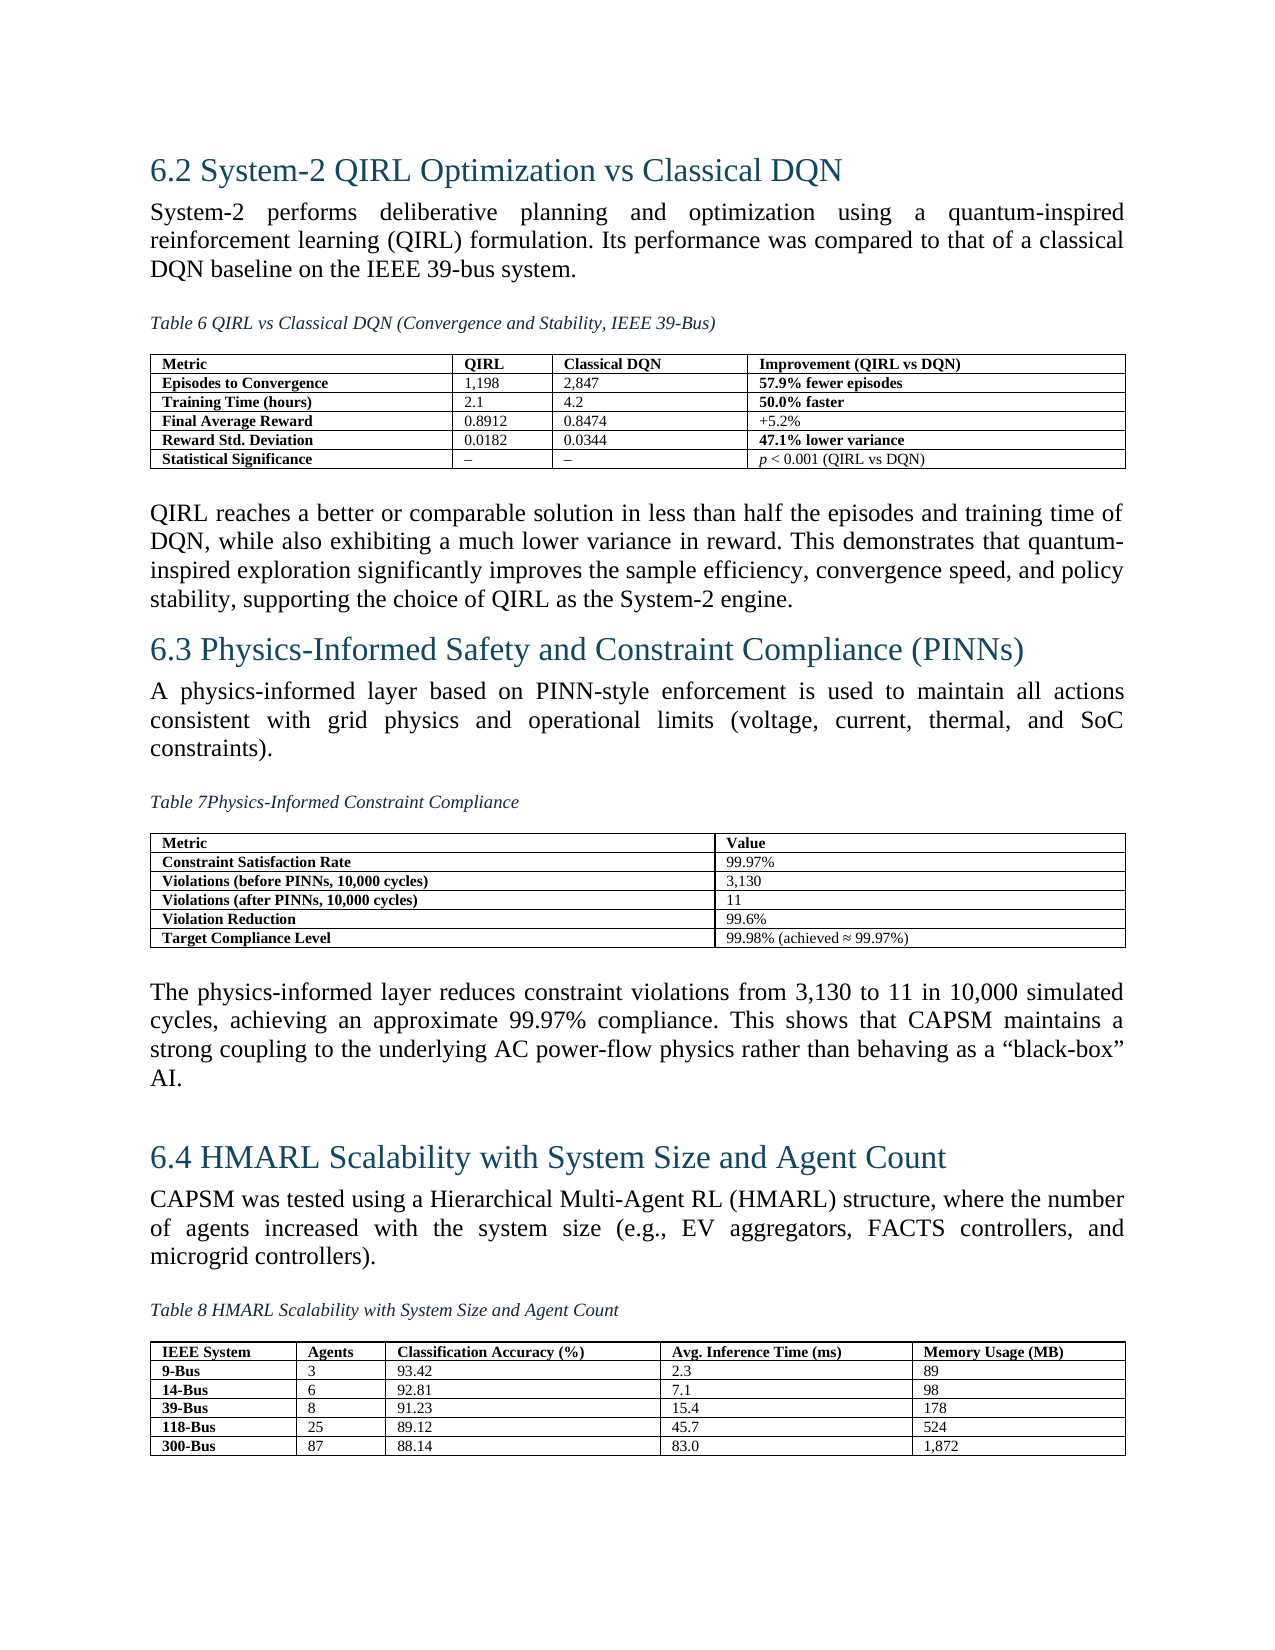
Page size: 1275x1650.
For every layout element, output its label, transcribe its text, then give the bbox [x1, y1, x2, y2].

subtitle 6.4 HMARL Scalability with System Size and Agent Count [150, 1137, 1125, 1176]
table_cell 14-Bus [151, 1380, 296, 1398]
table_cell 2.1 [453, 393, 552, 411]
table_cell 2.3 [661, 1361, 912, 1379]
subtitle 6.2 System-2 QIRL Optimization vs Classical DQN [150, 150, 1125, 188]
table_header Classification Accuracy (%) [386, 1343, 660, 1360]
table_cell – [453, 450, 552, 468]
table_cell 9-Bus [151, 1361, 296, 1379]
table_header QIRL [453, 355, 552, 373]
table_cell 3 [297, 1361, 385, 1379]
table_cell 98 [913, 1380, 1125, 1398]
table_cell 50.0% faster [748, 393, 1125, 411]
table_cell Constraint Satisfaction Rate [151, 853, 714, 871]
text A physics-informed layer based on PINN-style enforcement is used to maintain all actions consistent with grid physics and operational limits (voltage, current, thermal, and SoC constraints). [150, 676, 1125, 762]
text CAPSM was tested using a Hierarchical Multi-Agent RL (HMARL) structure, where the number of agents increased with the system size (e.g., EV aggregators, FACTS controllers, and microgrid controllers). [150, 1184, 1125, 1270]
table_cell 178 [913, 1399, 1125, 1417]
table_cell Episodes to Convergence [151, 374, 452, 392]
table_cell 89.12 [386, 1418, 660, 1436]
table_header Improvement (QIRL vs DQN) [748, 355, 1125, 373]
text Table 8 HMARL Scalability with System Size and Agent Count [150, 1299, 1125, 1321]
table_cell p < 0.001 (QIRL vs DQN) [748, 450, 1125, 468]
text The physics-informed layer reduces constraint violations from 3,130 to 11 in 10,000 simulated cycles, achieving an approximate 99.97% compliance. This shows that CAPSM maintains a strong coupling to the underlying AC power-flow physics rather than behaving as a “black-box” AI. [150, 977, 1125, 1092]
table_cell 3,130 [716, 872, 1125, 890]
table_cell 87 [297, 1437, 385, 1455]
text Table 7Physics-Informed Constraint Compliance [150, 791, 1125, 812]
table_cell 39-Bus [151, 1399, 296, 1417]
table_cell 0.8474 [553, 412, 747, 430]
table_cell – [553, 450, 747, 468]
table_cell 45.7 [661, 1418, 912, 1436]
table_cell 4.2 [553, 393, 747, 411]
table_cell Violation Reduction [151, 910, 714, 928]
table_cell Violations (before PINNs, 10,000 cycles) [151, 872, 714, 890]
table_cell 47.1% lower variance [748, 431, 1125, 449]
table_cell 91.23 [386, 1399, 660, 1417]
table_cell 25 [297, 1418, 385, 1436]
table_cell 99.6% [716, 910, 1125, 928]
table_cell 300-Bus [151, 1437, 296, 1455]
text System-2 performs deliberative planning and optimization using a quantum-inspired reinforcement learning (QIRL) formulation. Its performance was compared to that of a classical DQN baseline on the IEEE 39-bus system. [150, 197, 1125, 283]
table_cell 92.81 [386, 1380, 660, 1398]
table_cell 6 [297, 1380, 385, 1398]
table_cell 0.8912 [453, 412, 552, 430]
table_header Metric [151, 834, 714, 852]
table_cell 1,872 [913, 1437, 1125, 1455]
table_cell 8 [297, 1399, 385, 1417]
table_cell 0.0344 [553, 431, 747, 449]
table_cell +5.2% [748, 412, 1125, 430]
table_cell 11 [716, 891, 1125, 909]
table_cell 83.0 [661, 1437, 912, 1455]
table_cell Target Compliance Level [151, 929, 714, 947]
table_cell 88.14 [386, 1437, 660, 1455]
table_cell 524 [913, 1418, 1125, 1436]
table_cell Training Time (hours) [151, 393, 452, 411]
table_cell 2,847 [553, 374, 747, 392]
table_header Metric [151, 355, 452, 373]
table_header Value [716, 834, 1125, 852]
table_header Classical DQN [553, 355, 747, 373]
table_cell Final Average Reward [151, 412, 452, 430]
table_header IEEE System [151, 1343, 296, 1360]
table_cell 57.9% fewer episodes [748, 374, 1125, 392]
subtitle 6.3 Physics-Informed Safety and Constraint Compliance (PINNs) [150, 629, 1125, 668]
table_cell 89 [913, 1361, 1125, 1379]
table_header Avg. Inference Time (ms) [661, 1343, 912, 1360]
table_cell 99.98% (achieved ≈ 99.97%) [716, 929, 1125, 947]
table_cell Statistical Significance [151, 450, 452, 468]
table_cell 15.4 [661, 1399, 912, 1417]
table_cell Violations (after PINNs, 10,000 cycles) [151, 891, 714, 909]
table_cell 1,198 [453, 374, 552, 392]
table_cell 7.1 [661, 1380, 912, 1398]
text Table 6 QIRL vs Classical DQN (Convergence and Stability, IEEE 39-Bus) [150, 312, 1125, 333]
table_header Agents [297, 1343, 385, 1360]
table_cell 118-Bus [151, 1418, 296, 1436]
table_cell 93.42 [386, 1361, 660, 1379]
table_cell 99.97% [716, 853, 1125, 871]
table_header Memory Usage (MB) [913, 1343, 1125, 1360]
text QIRL reaches a better or comparable solution in less than half the episodes and training time of DQN, while also exhibiting a much lower variance in reward. This demonstrates that quantum-inspired exploration significantly improves the sample efficiency, convergence speed, and policy stability, supporting the choice of QIRL as the System-2 engine. [150, 498, 1125, 613]
table_cell 0.0182 [453, 431, 552, 449]
table_cell Reward Std. Deviation [151, 431, 452, 449]
